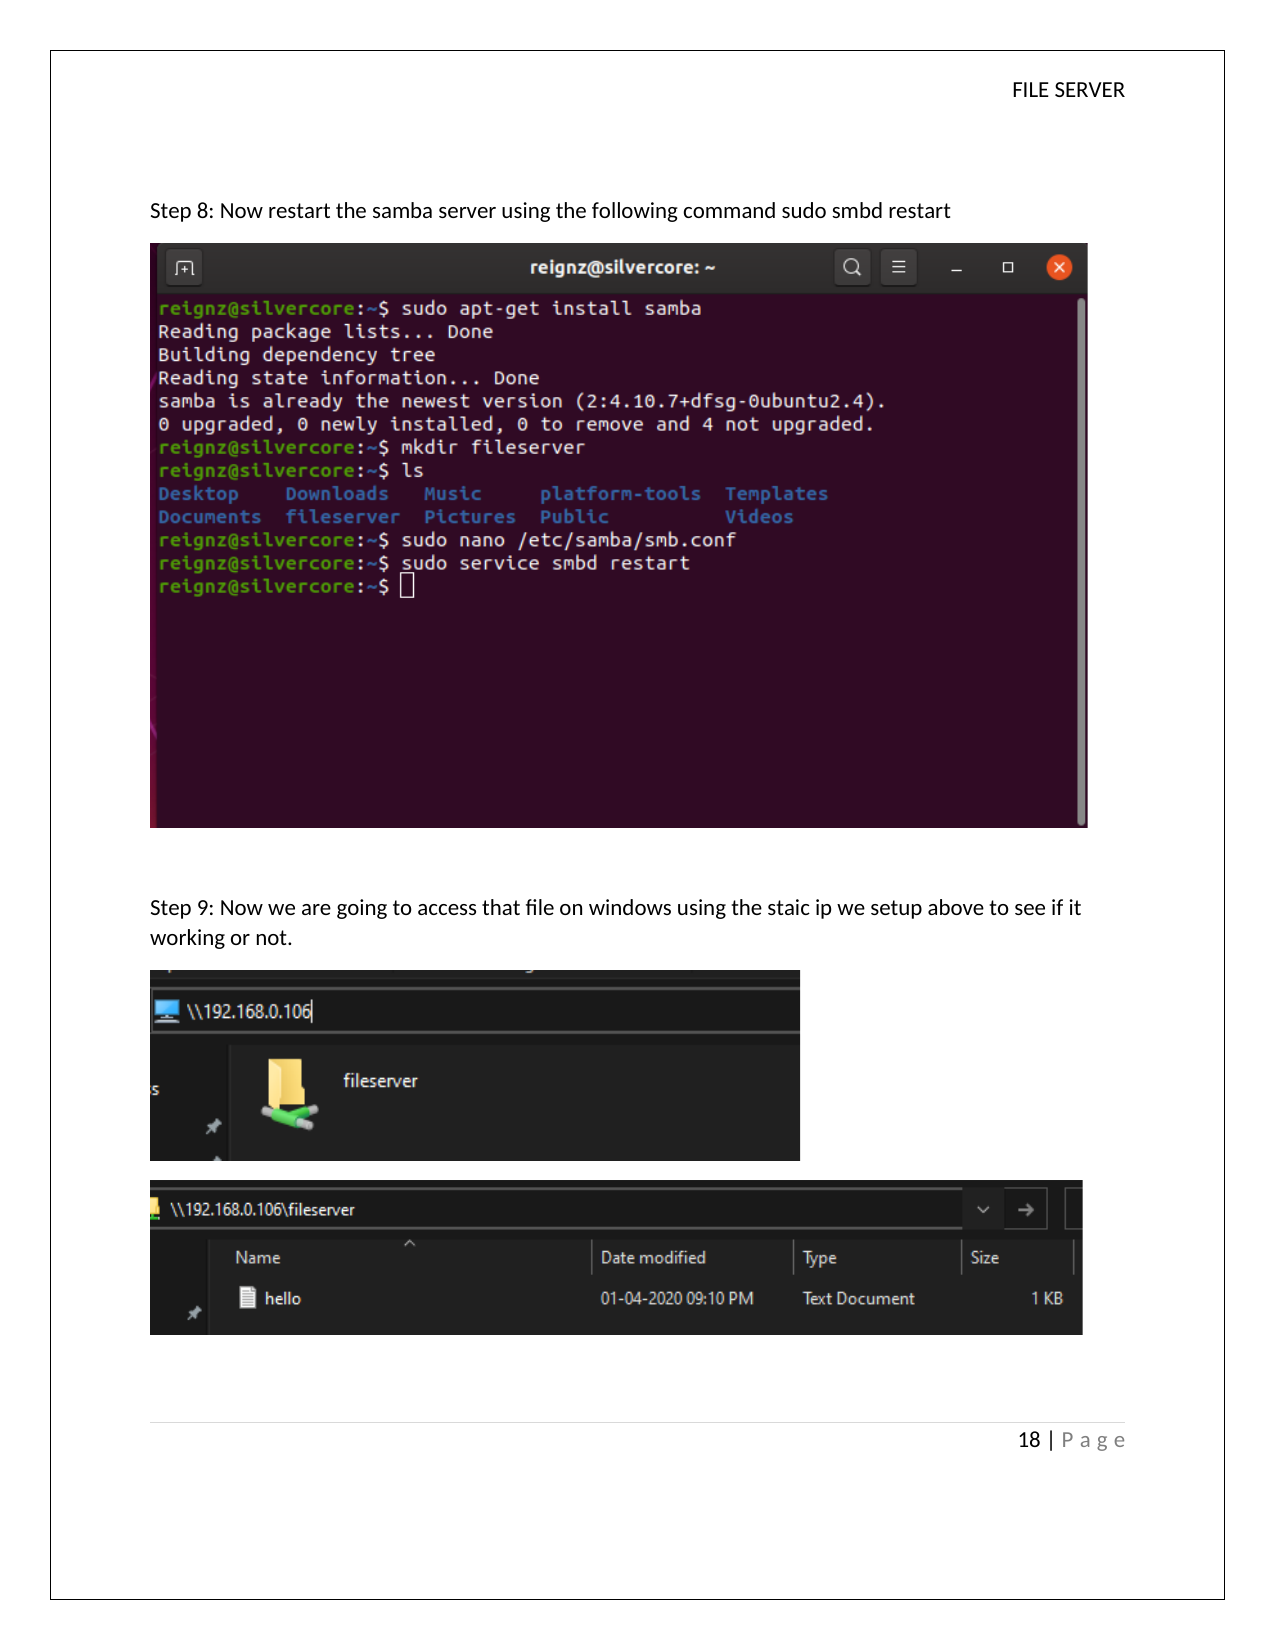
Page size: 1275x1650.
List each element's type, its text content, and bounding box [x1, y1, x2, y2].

text Step 8: Now restart the samba server using the following command sudo smbd restart [150, 197, 1125, 225]
picture [150, 970, 800, 1161]
picture [150, 1180, 1083, 1335]
text Step 9: Now we are going to access that file on windows using the staic ip we setup above to see if it working or not. [150, 893, 1125, 952]
picture [150, 243, 1088, 828]
